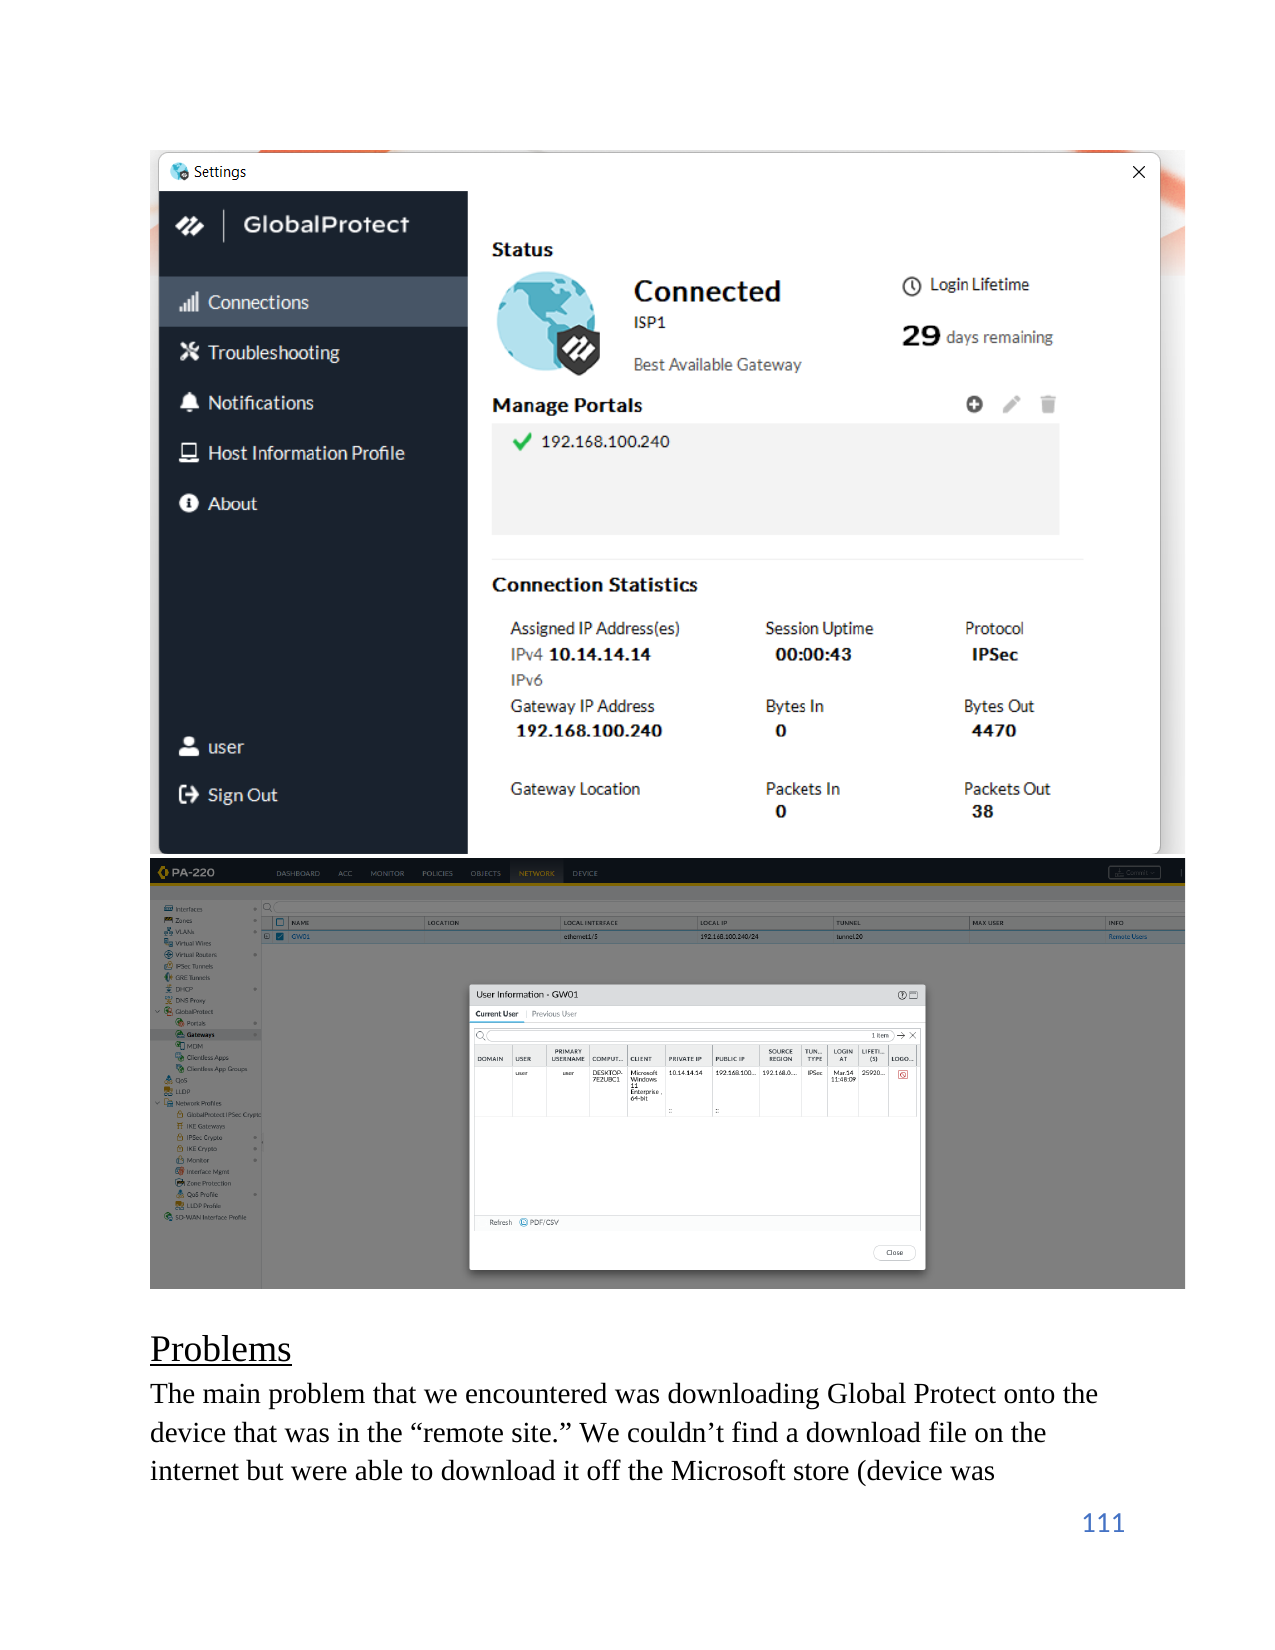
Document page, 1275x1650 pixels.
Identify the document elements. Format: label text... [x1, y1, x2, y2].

text Problems [150, 1327, 1125, 1370]
picture [150, 150, 1185, 854]
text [150, 1376, 1125, 1487]
picture [150, 858, 1185, 1289]
